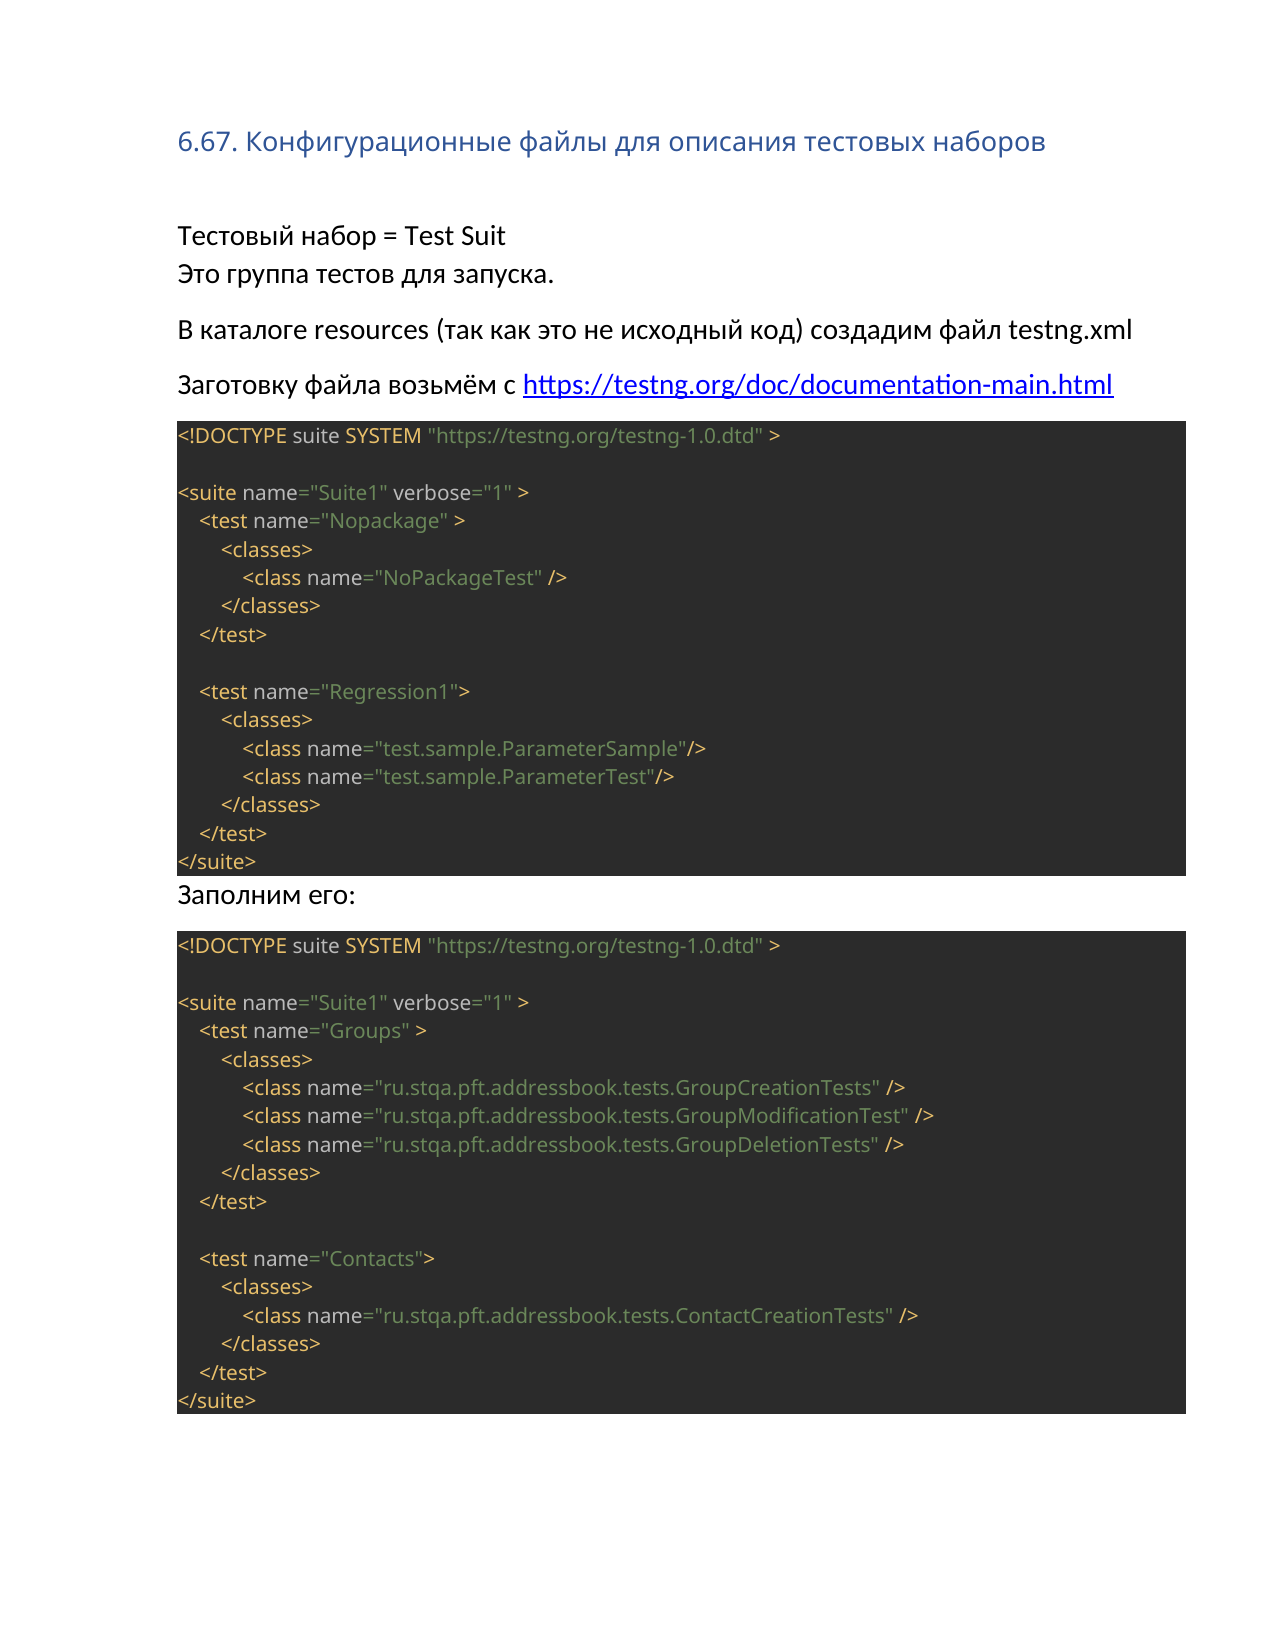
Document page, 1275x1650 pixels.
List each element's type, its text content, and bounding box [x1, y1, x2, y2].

text Заполним его: [177, 876, 1186, 912]
text Тестовый набор = Test Suit Это группа тестов для запуска. [177, 217, 1186, 291]
text <!DOCTYPE suite SYSTEM "https://testng.org/testng-1.0.dtd" > <suite name="Suite1" verbose="1" > <test name="Groups" > <classes> <class name="ru.stqa.pft.addressbook.tests.GroupCreationTests" /> <class name="ru.stqa.pft.addressbook.tests.GroupModificationTest" /> <class name="ru.stqa.pft.addressbook.tests.GroupDeletionTests" /> </classes> </test> <test name="Contacts"> <classes> <class name="ru.stqa.pft.addressbook.tests.ContactCreationTests" /> </classes> </test> </suite> [177, 931, 1186, 1414]
text <!DOCTYPE suite SYSTEM "https://testng.org/testng-1.0.dtd" > <suite name="Suite1" verbose="1" > <test name="Nopackage" > <classes> <class name="NoPackageTest" /> </classes> </test> <test name="Regression1"> <classes> <class name="test.sample.ParameterSample"/> <class name="test.sample.ParameterTest"/> </classes> </test> </suite> [177, 421, 1186, 876]
subtitle 6.67. Конфигурационные файлы для описания тестовых наборов [177, 122, 1186, 159]
text Заготовку файла возьмём с https://testng.org/doc/documentation-main.html [177, 366, 1186, 401]
text В каталоге resources (так как это не исходный код) создадим файл testng.xml [177, 311, 1186, 346]
